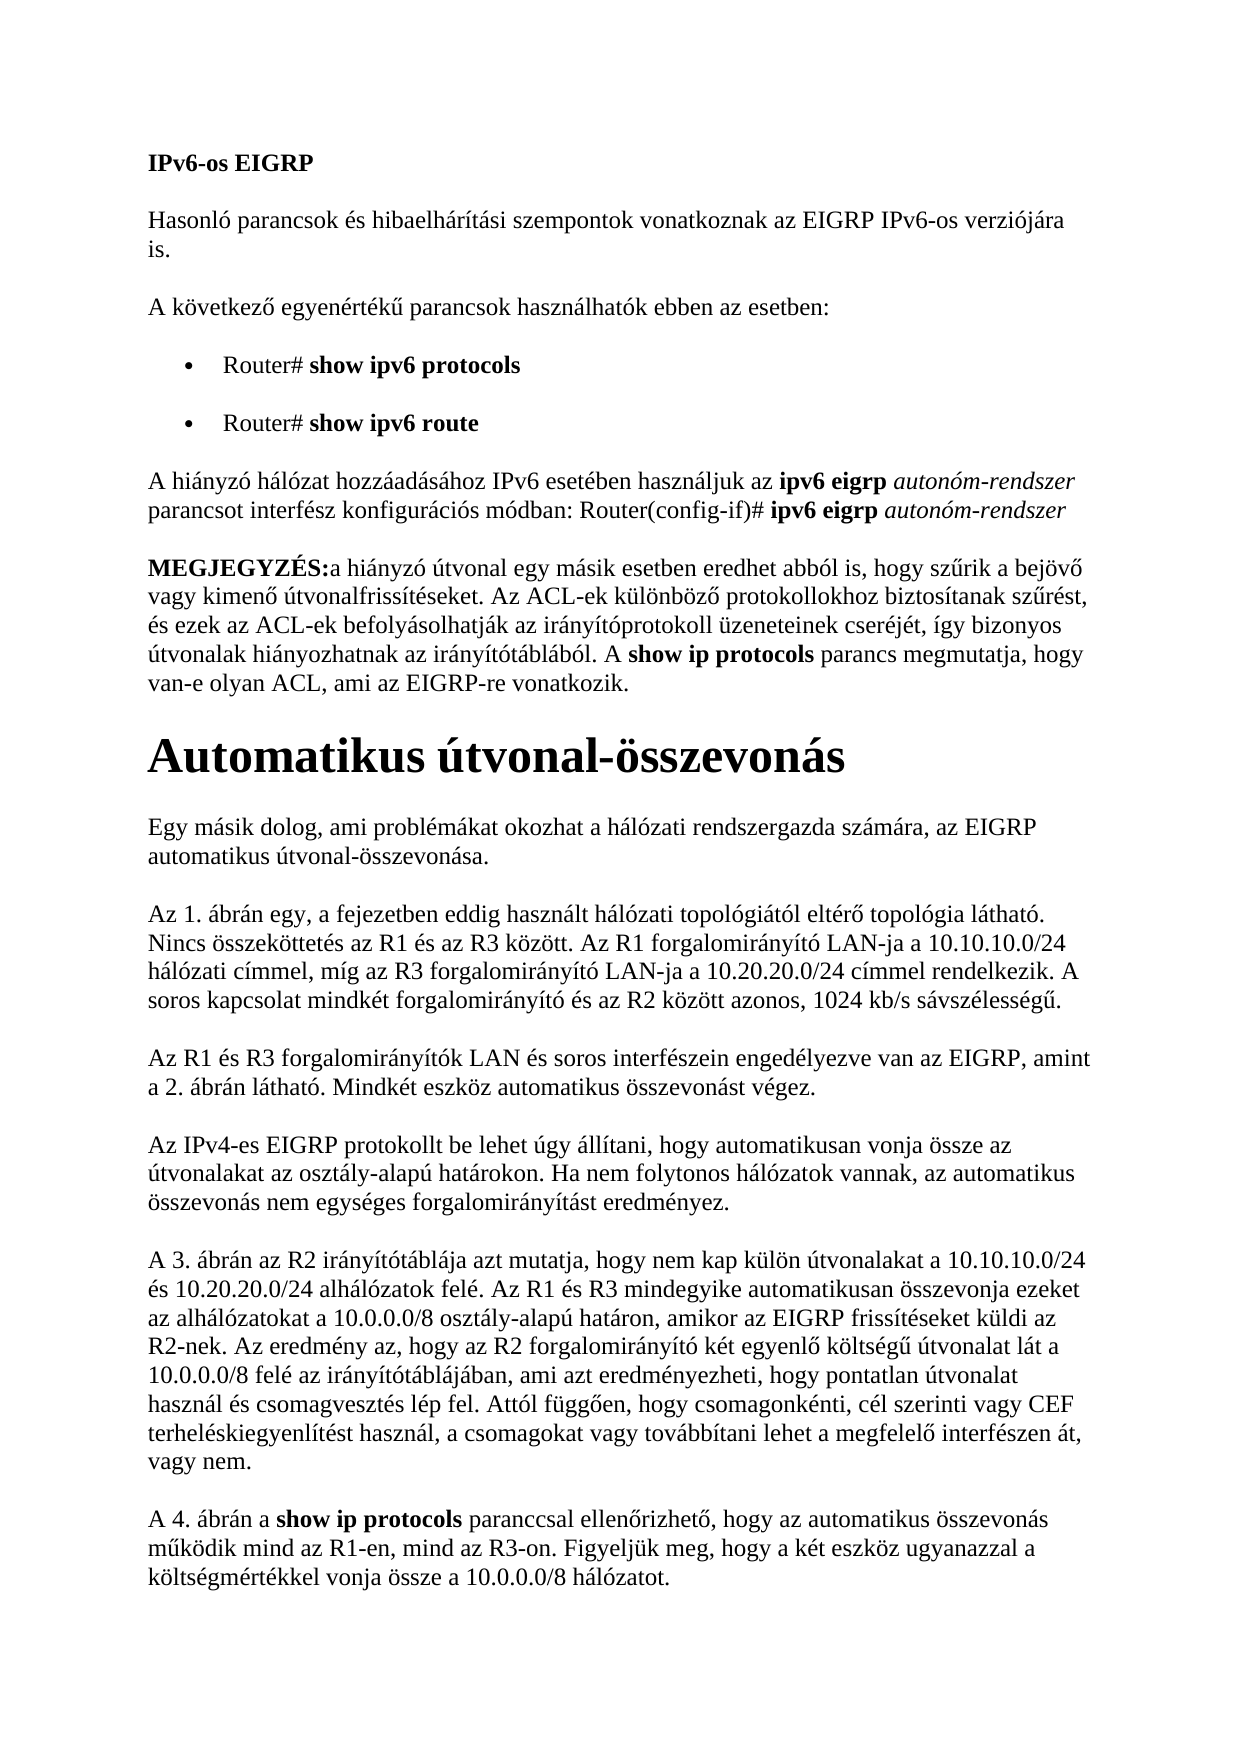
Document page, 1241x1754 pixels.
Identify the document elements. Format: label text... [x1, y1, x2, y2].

text Az IPv4-es EIGRP protokollt be lehet úgy állítani, hogy automatikusan vonja össze az útvonalakat az osztály-alapú határokon. Ha nem folytonos hálózatok vannak, az automatikus összevonás nem egységes forgalomirányítást eredményez. [148, 1130, 1093, 1216]
text Az R1 és R3 forgalomirányítók LAN és soros interfészein engedélyezve van az EIGRP, amint a 2. ábrán látható. Mindkét eszköz automatikus összevonást végez. [148, 1043, 1093, 1101]
text IPv6-os EIGRP [148, 148, 1093, 176]
text A 4. ábrán a show ip protocols paranccsal ellenőrizhető, hogy az automatikus összevonás működik mind az R1-en, mind az R3-on. Figyeljük meg, hogy a két eszköz ugyanazzal a költségmértékkel vonja össze a 10.0.0.0/8 hálózatot. [148, 1504, 1093, 1591]
text MEGJEGYZÉS:a hiányzó útvonal egy másik esetben eredhet abból is, hogy szűrik a bejövő vagy kimenő útvonalfrissítéseket. Az ACL-ek különböző protokollokhoz biztosítanak szűrést, és ezek az ACL-ek befolyásolhatják az irányítóprotokoll üzeneteinek cseréjét, így bizonyos útvonalak hiányozhatnak az irányítótáblából. A show ip protocols parancs megmutatja, hogy van-e olyan ACL, ami az EIGRP-re vonatkozik. [148, 553, 1093, 696]
text A következő egyenértékű parancsok használhatók ebben az esetben: [148, 292, 1093, 321]
text Az 1. ábrán egy, a fejezetben eddig használt hálózati topológiától eltérő topológia látható. Nincs összeköttetés az R1 és az R3 között. Az R1 forgalomirányító LAN-ja a 10.10.10.0/24 hálózati címmel, míg az R3 forgalomirányító LAN-ja a 10.20.20.0/24 címmel rendelkezik. A soros kapcsolat mindkét forgalomirányító és az R2 között azonos, 1024 kb/s sávszélességű. [148, 899, 1093, 1014]
text Hasonló parancsok és hibaelhárítási szempontok vonatkoznak az EIGRP IPv6-os verziójára is. [148, 206, 1093, 263]
text A 3. ábrán az R2 irányítótáblája azt mutatja, hogy nem kap külön útvonalakat a 10.10.10.0/24 és 10.20.20.0/24 alhálózatok felé. Az R1 és R3 mindegyike automatikusan összevonja ezeket az alhálózatokat a 10.0.0.0/8 osztály-alapú határon, amikor az EIGRP frissítéseket küldi az R2-nek. Az eredmény az, hogy az R2 forgalomirányító két egyenlő költségű útvonalat lát a 10.0.0.0/8 felé az irányítótáblájában, ami azt eredményezheti, hogy pontatlan útvonalat használ és csomagvesztés lép fel. Attól függően, hogy csomagonkénti, cél szerinti vagy CEF terheléskiegyenlítést használ, a csomagokat vagy továbbítani lehet a megfelelő interfészen át, vagy nem. [148, 1245, 1093, 1475]
text Egy másik dolog, ami problémákat okozhat a hálózati rendszergazda számára, az EIGRP automatikus útvonal-összevonása. [148, 812, 1093, 870]
list Router# show ipv6 protocols [185, 350, 1093, 379]
subtitle Automatikus útvonal-összevonás [148, 726, 1093, 783]
text A hiányzó hálózat hozzáadásához IPv6 esetében használjuk az ipv6 eigrp autonóm-rendszer parancsot interfész konfigurációs módban: Router(config-if)# ipv6 eigrp autonóm-rendszer [148, 466, 1093, 523]
list Router# show ipv6 route [185, 408, 1093, 437]
